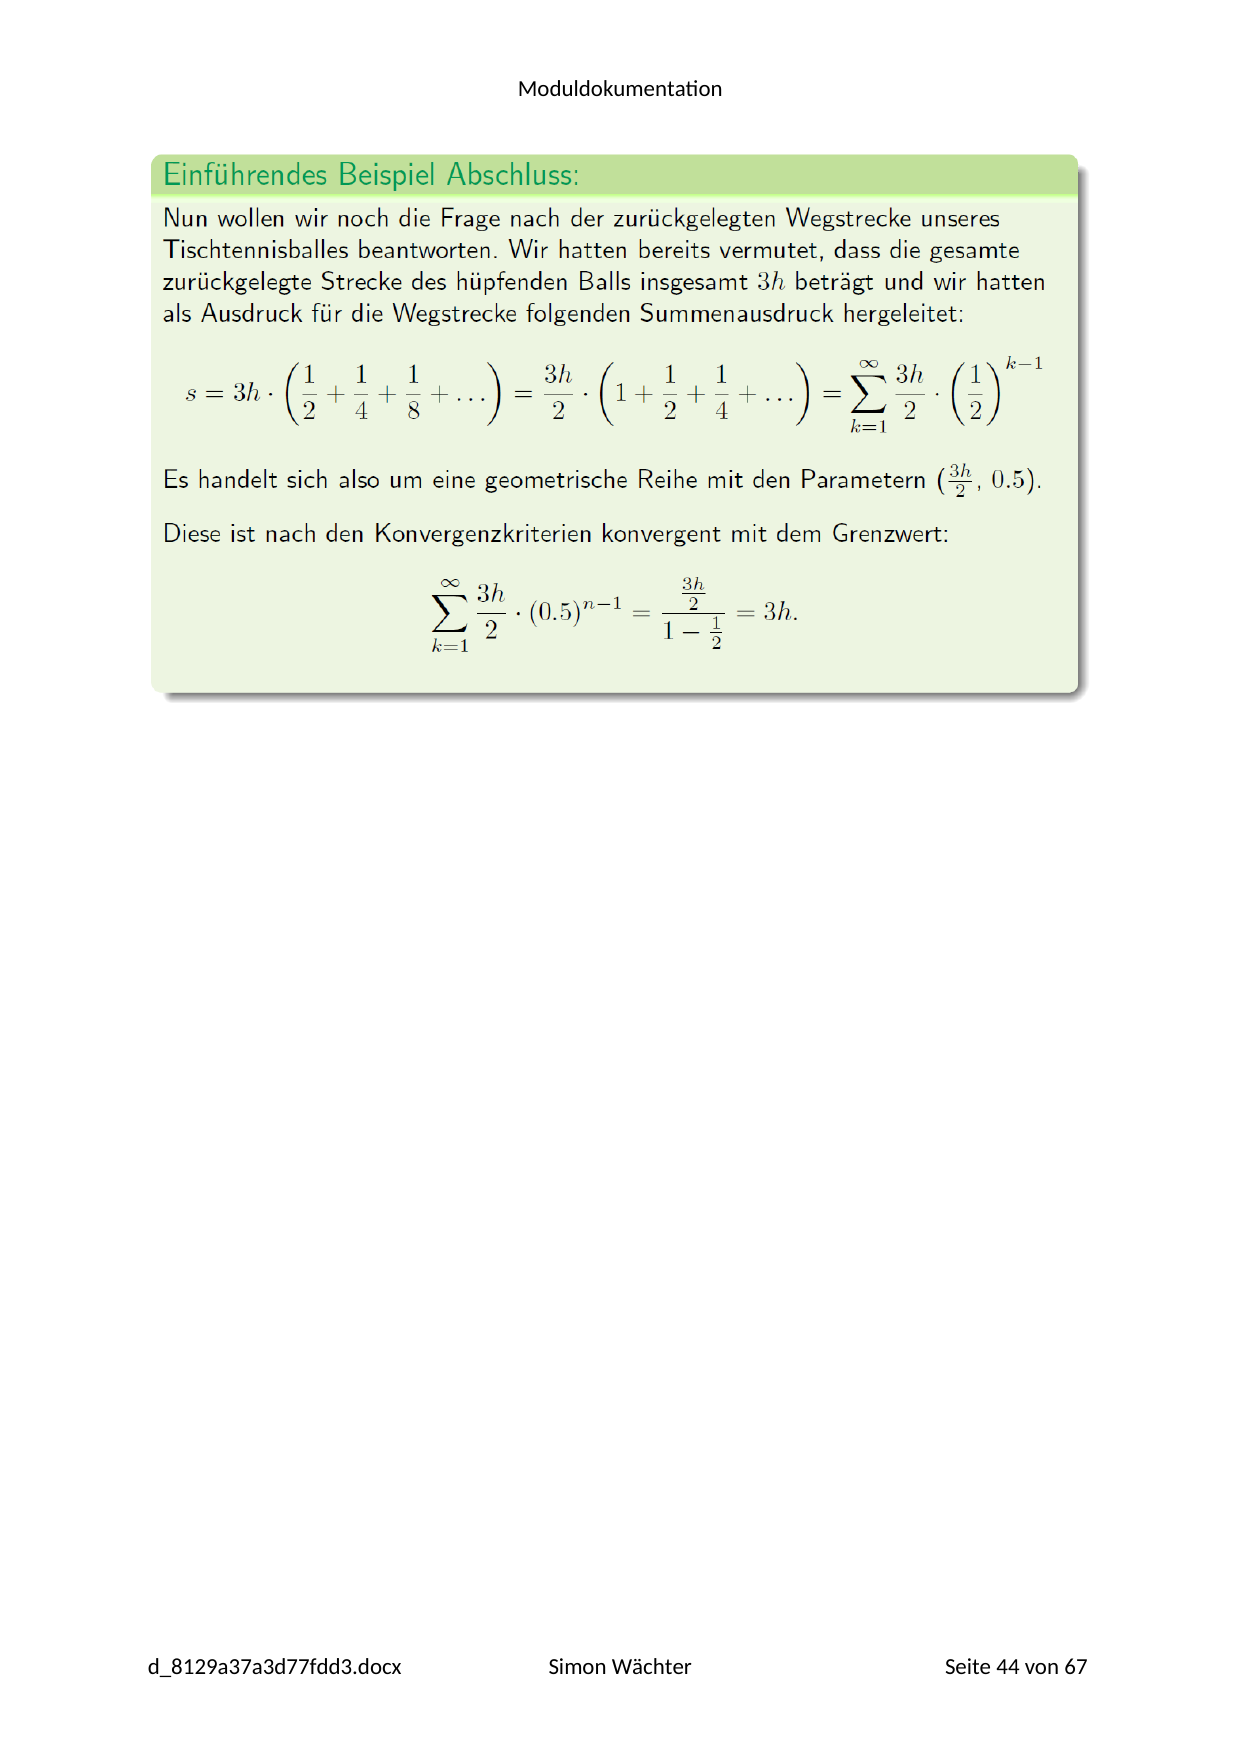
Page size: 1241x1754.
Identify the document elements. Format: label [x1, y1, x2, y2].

picture [147, 147, 1093, 703]
